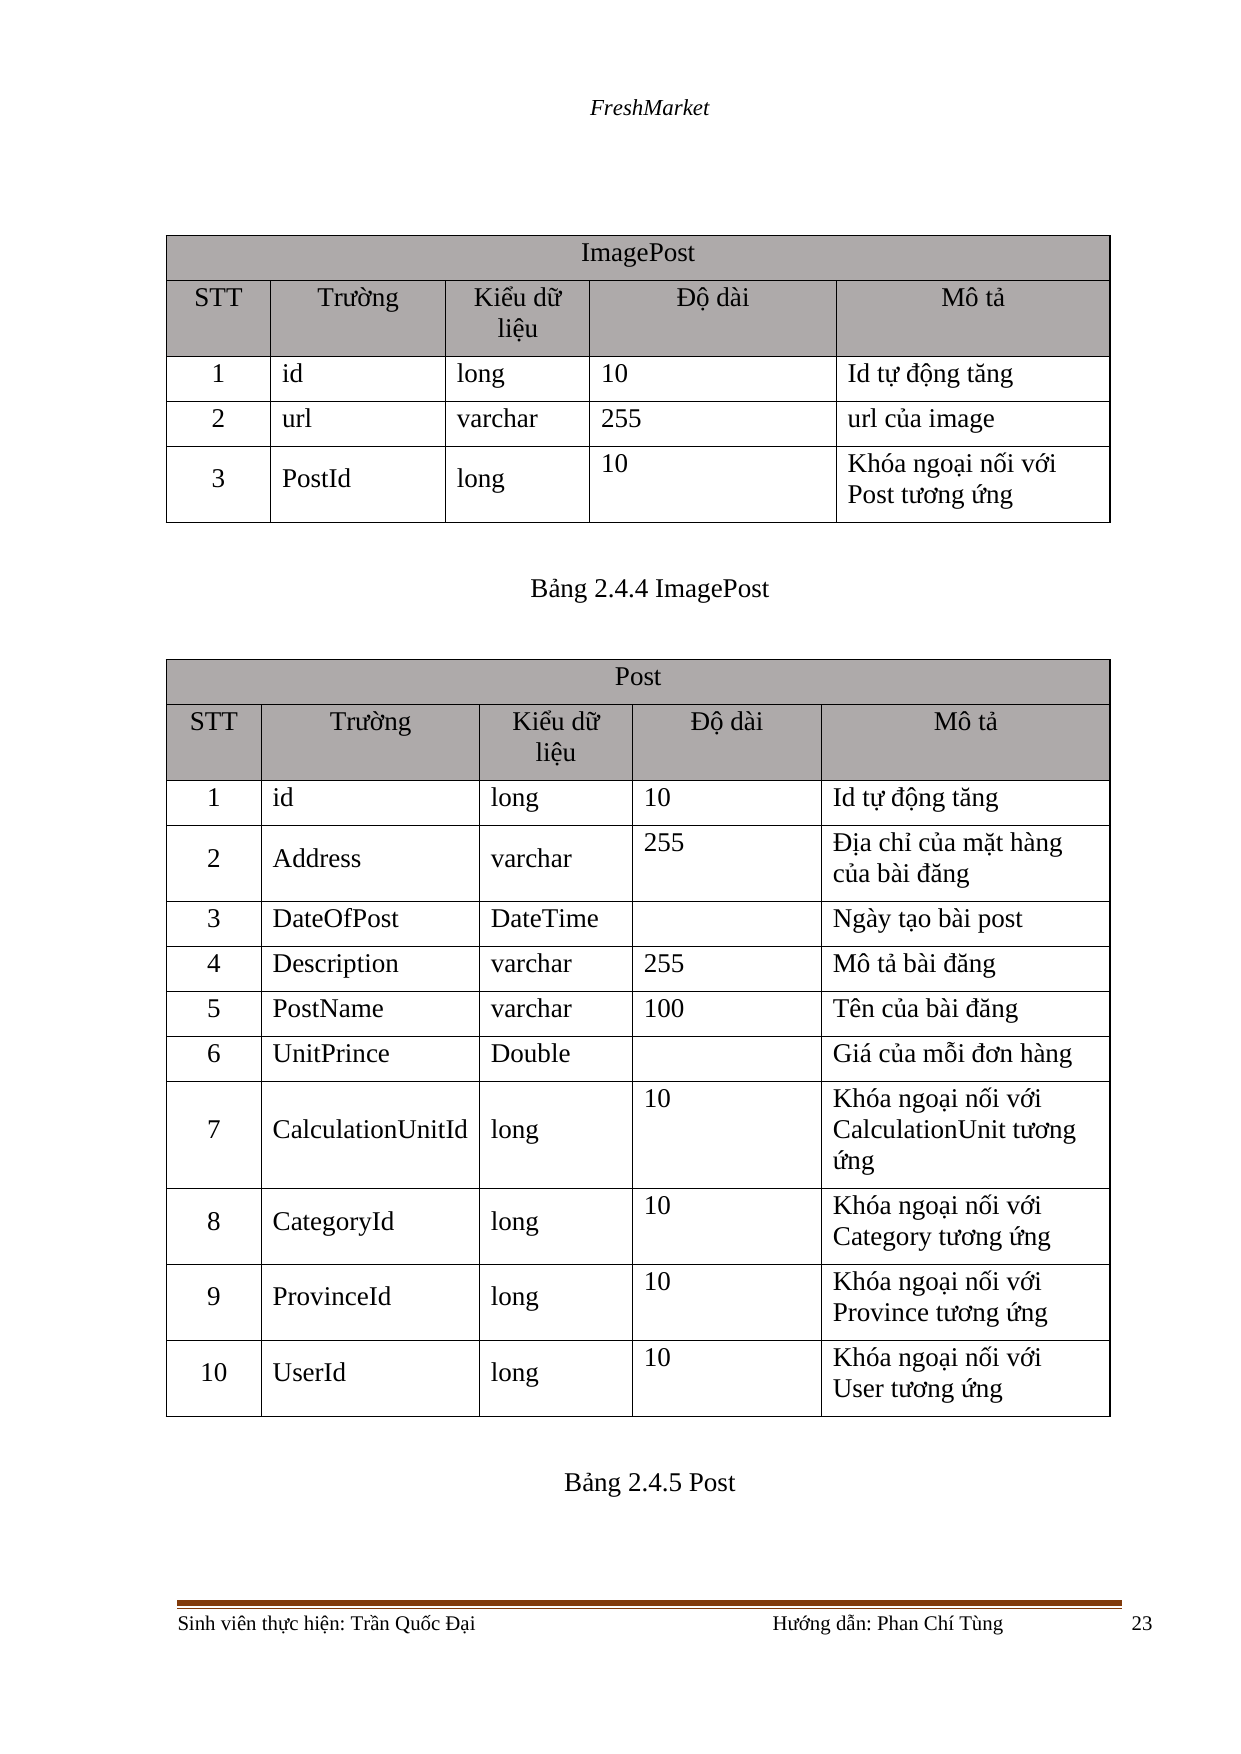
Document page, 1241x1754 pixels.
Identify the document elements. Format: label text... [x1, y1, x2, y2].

table_cell STT [167, 705, 261, 780]
table_cell 10 [633, 1341, 821, 1416]
table_cell 4 [167, 947, 261, 991]
table_cell Trường [262, 705, 479, 780]
table_cell [633, 902, 821, 946]
table_cell Mô tả [822, 705, 1109, 780]
table_cell Kiểu dữ liệu [480, 705, 632, 780]
table_cell 8 [167, 1189, 261, 1264]
table_cell CalculationUnitId [262, 1082, 479, 1188]
table_cell 255 [633, 947, 821, 991]
table_cell PostId [271, 447, 445, 522]
table_cell 2 [167, 402, 270, 446]
table_cell id [262, 781, 479, 825]
table_cell Id tự động tăng [822, 781, 1109, 825]
table_cell 255 [590, 402, 836, 446]
table_cell long [480, 1265, 632, 1340]
table_header Post [167, 660, 1109, 704]
text Bảng 2.4.4 ImagePost [177, 572, 1122, 603]
table_cell 10 [633, 781, 821, 825]
table_cell long [480, 1189, 632, 1264]
table_cell Tên của bài đăng [822, 992, 1109, 1036]
table_cell id [271, 357, 445, 401]
table_cell Kiểu dữ liệu [446, 281, 589, 356]
table_cell Trường [271, 281, 445, 356]
table_cell long [480, 1341, 632, 1416]
table_cell Giá của mỗi đơn hàng [822, 1037, 1109, 1081]
table_cell long [446, 357, 589, 401]
table_cell Khóa ngoại nối với Category tương ứng [822, 1189, 1109, 1264]
table_cell varchar [480, 992, 632, 1036]
table_cell 2 [167, 826, 261, 901]
table_cell long [480, 1082, 632, 1188]
table_cell ProvinceId [262, 1265, 479, 1340]
table_cell 1 [167, 781, 261, 825]
table_cell [633, 1037, 821, 1081]
table_cell PostName [262, 992, 479, 1036]
table_header ImagePost [167, 236, 1109, 280]
table_cell DateTime [480, 902, 632, 946]
table_cell Độ dài [633, 705, 821, 780]
table_cell 3 [167, 447, 270, 522]
table_cell varchar [446, 402, 589, 446]
table_cell Địa chỉ của mặt hàng của bài đăng [822, 826, 1109, 901]
table_cell 10 [590, 357, 836, 401]
table_cell UnitPrince [262, 1037, 479, 1081]
table_cell Mô tả [837, 281, 1109, 356]
text Bảng 2.4.5 Post [177, 1466, 1122, 1497]
table_cell 10 [633, 1265, 821, 1340]
table_cell CategoryId [262, 1189, 479, 1264]
table_cell STT [167, 281, 270, 356]
table_cell 6 [167, 1037, 261, 1081]
table_cell varchar [480, 947, 632, 991]
table_cell 10 [633, 1189, 821, 1264]
table_cell Độ dài [590, 281, 836, 356]
table_cell Khóa ngoại nối với CalculationUnit tương ứng [822, 1082, 1109, 1188]
table_cell 3 [167, 902, 261, 946]
table_cell url [271, 402, 445, 446]
table_cell 9 [167, 1265, 261, 1340]
table_cell 255 [633, 826, 821, 901]
table_cell UserId [262, 1341, 479, 1416]
table_cell Id tự động tăng [837, 357, 1109, 401]
table_cell Description [262, 947, 479, 991]
table_cell url của image [837, 402, 1109, 446]
table_cell Khóa ngoại nối với User tương ứng [822, 1341, 1109, 1416]
table_cell 5 [167, 992, 261, 1036]
table_cell long [446, 447, 589, 522]
table_cell Khóa ngoại nối với Province tương ứng [822, 1265, 1109, 1340]
table_cell varchar [480, 826, 632, 901]
table_cell Double [480, 1037, 632, 1081]
table_cell 10 [633, 1082, 821, 1188]
table_cell 10 [167, 1341, 261, 1416]
table_cell Address [262, 826, 479, 901]
table_cell Mô tả bài đăng [822, 947, 1109, 991]
table_cell Khóa ngoại nối với Post tương ứng [837, 447, 1109, 522]
table_cell 10 [590, 447, 836, 522]
table_cell DateOfPost [262, 902, 479, 946]
table_cell long [480, 781, 632, 825]
table_cell 1 [167, 357, 270, 401]
table_cell Ngày tạo bài post [822, 902, 1109, 946]
table_cell 7 [167, 1082, 261, 1188]
table_cell 100 [633, 992, 821, 1036]
